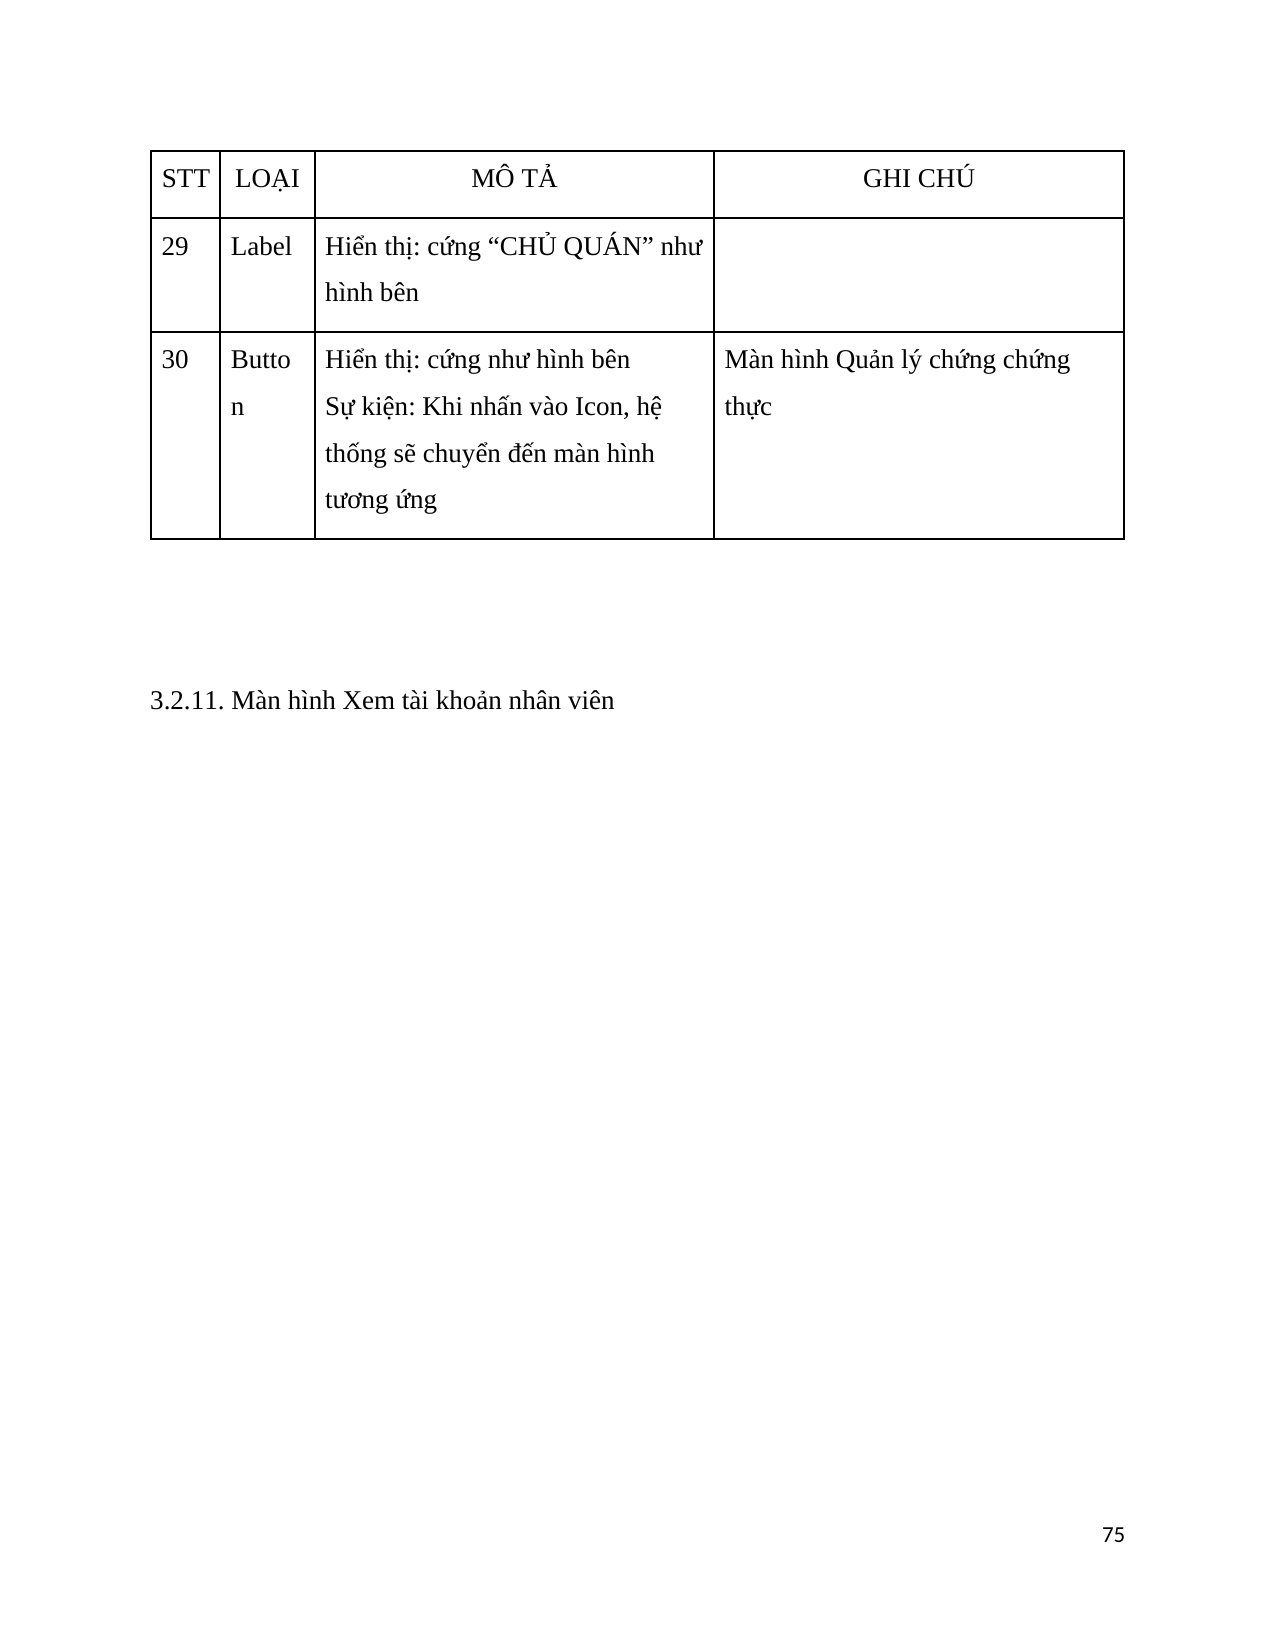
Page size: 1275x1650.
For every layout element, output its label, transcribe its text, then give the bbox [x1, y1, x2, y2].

table_cell Màn hình Quản lý chứng chứng thực [715, 333, 1123, 538]
table_cell Label [221, 219, 314, 331]
table_cell Hiển thị: cứng “CHỦ QUÁN” như hình bên [316, 219, 713, 331]
table_cell 30 [152, 333, 219, 538]
table_header GHI CHÚ [715, 152, 1123, 217]
table_header STT [152, 152, 219, 217]
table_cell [316, 333, 713, 538]
table_header LOẠI [221, 152, 314, 217]
table_cell [715, 219, 1123, 331]
table_cell 29 [152, 219, 219, 331]
table_cell Button [221, 333, 314, 538]
table_header MÔ TẢ [316, 152, 713, 217]
subtitle 3.2.11. Màn hình Xem tài khoản nhân viên [150, 684, 1125, 716]
